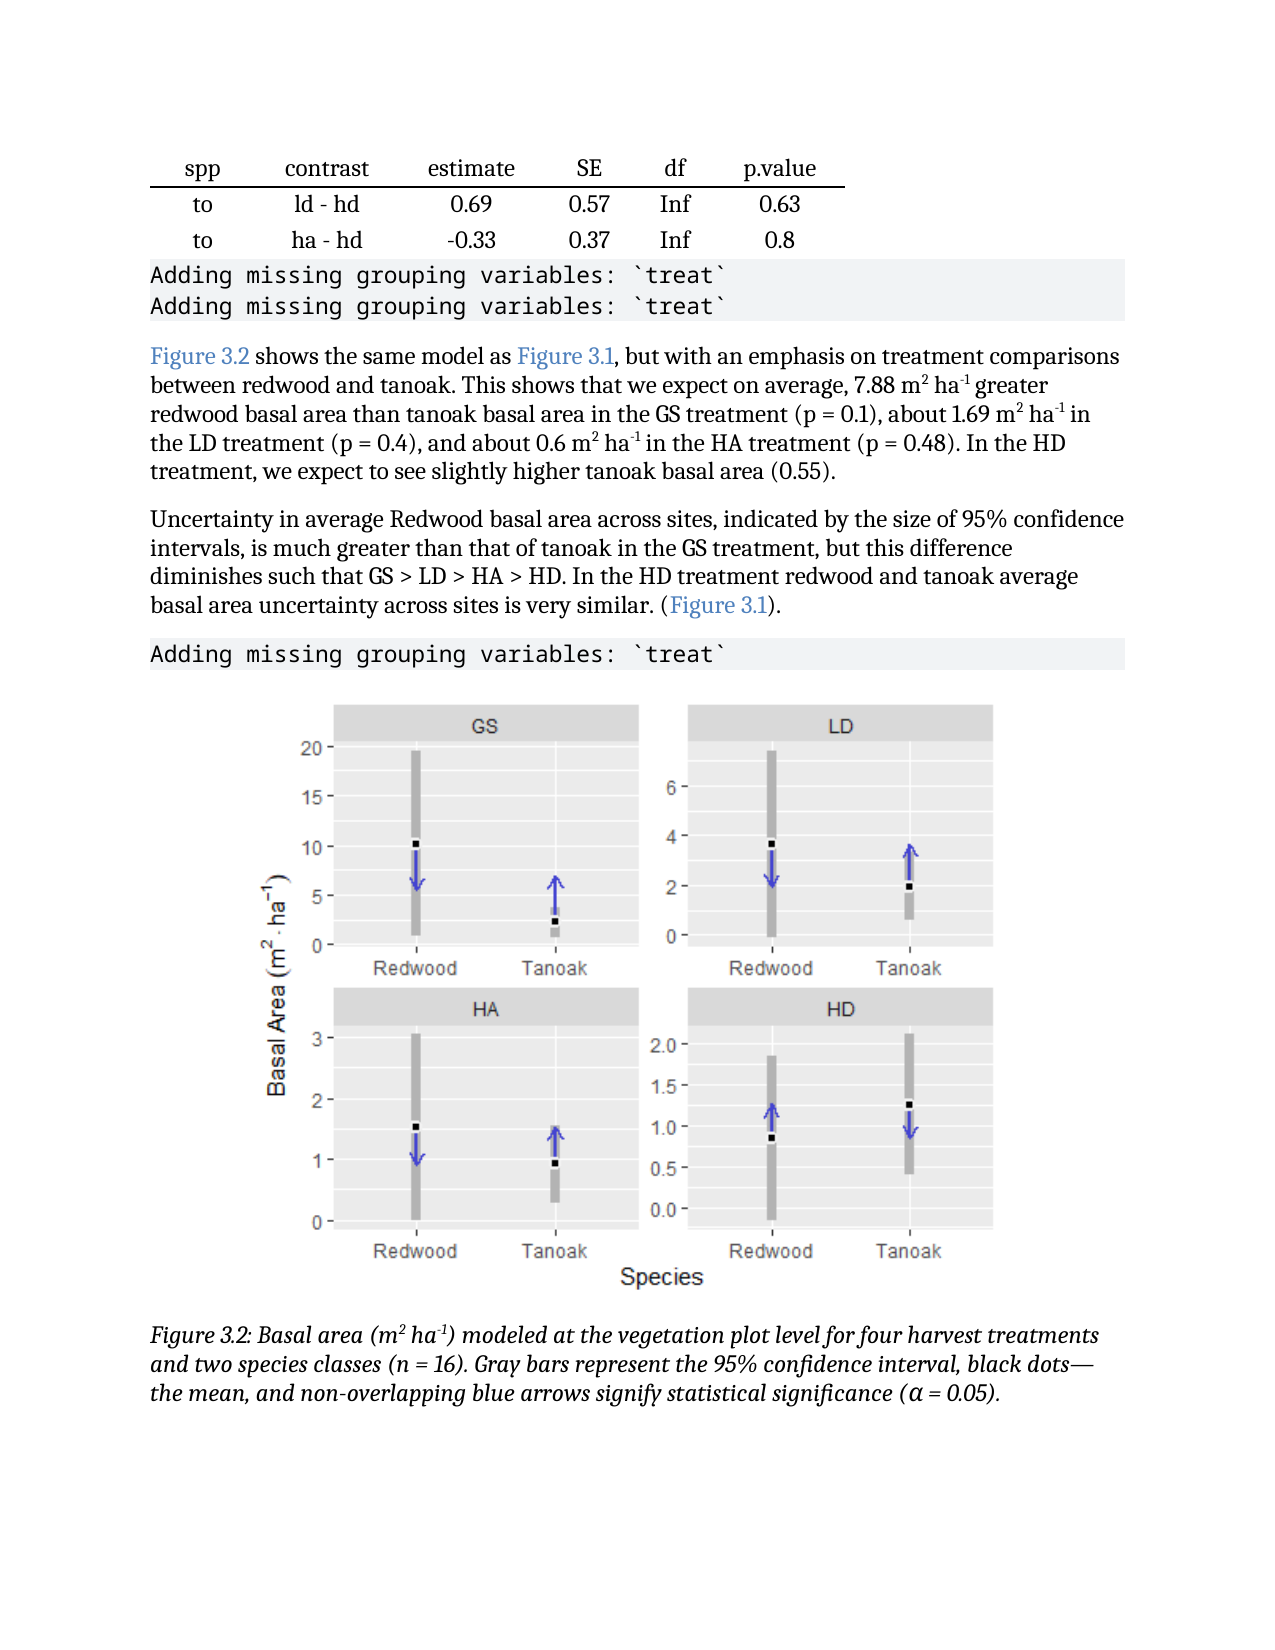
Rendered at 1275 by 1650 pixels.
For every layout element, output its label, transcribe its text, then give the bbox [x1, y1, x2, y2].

text Figure 3.2 shows the same model as Figure 3.1, but with an emphasis on treatment comparisons between redwood and tanoak. This shows that we expect on average, 7.88 m2 ha-1 greater redwood basal area than tanoak basal area in the GS treatment (p = 0.1), about 1.69 m2 ha-1 in the LD treatment (p = 0.4), and about 0.6 m2 ha-1 in the HA treatment (p = 0.48). In the HD treatment, we expect to see slightly higher tanoak basal area (0.55). [150, 342, 1125, 486]
text Adding missing grouping variables: `treat` [150, 638, 1125, 670]
table_header Figure 3.2: Basal area (m2 ha-1) modeled at the vegetation plot level for four harvest treatments and two species classes (n = 16). Gray bars represent the 95% confidence interval, black dots—the mean, and non-overlapping blue arrows signify statistical significance (α = 0.05). [139, 691, 1114, 1420]
picture [247, 694, 1006, 1301]
text Adding missing grouping variables: `treat` Adding missing grouping variables: `treat` [150, 259, 1125, 321]
text Uncertainty in average Redwood basal area across sites, indicated by the size of 95% confidence intervals, is much greater than that of tanoak in the GS treatment, but this difference diminishes such that GS > LD > HA > HD. In the HD treatment redwood and tanoak average basal area uncertainty across sites is very similar. (Figure 3.1). [150, 505, 1125, 620]
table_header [139, 150, 1114, 259]
